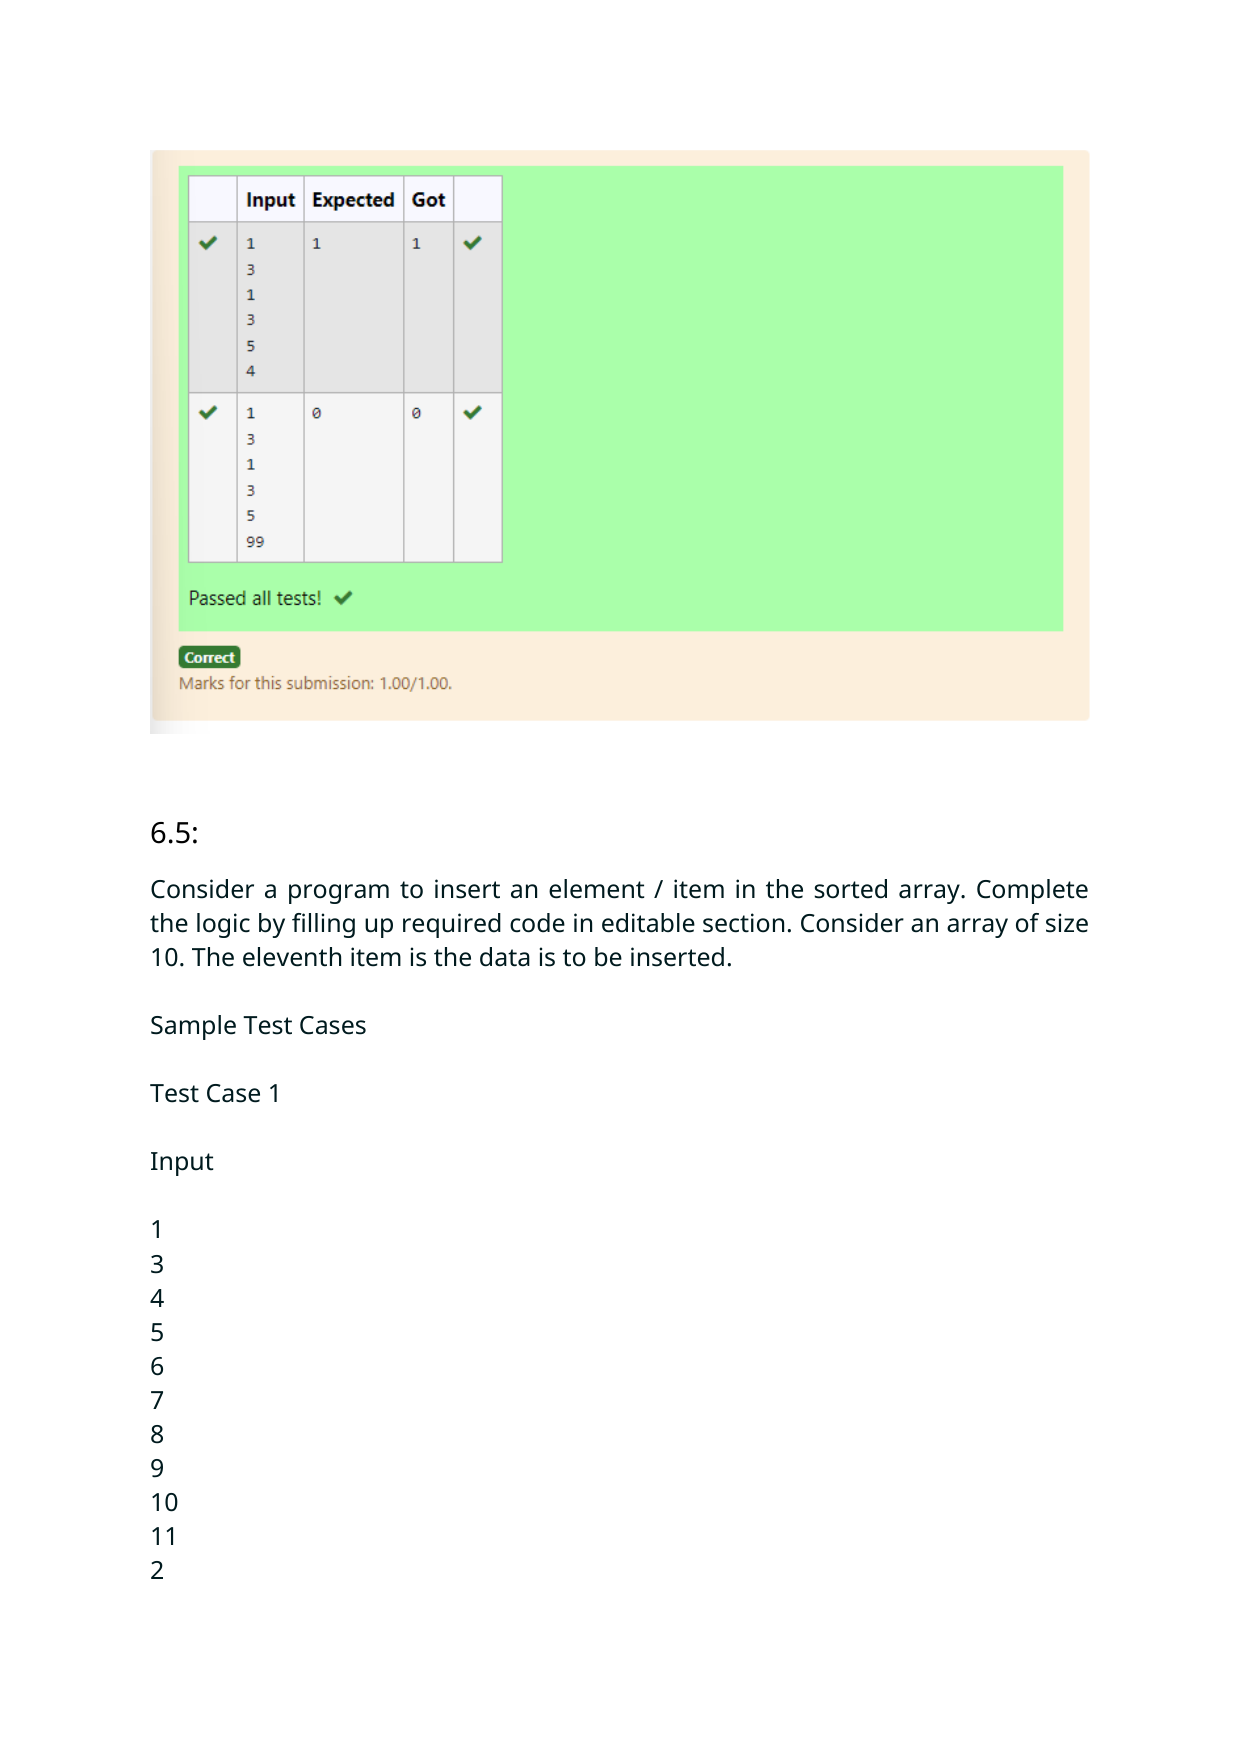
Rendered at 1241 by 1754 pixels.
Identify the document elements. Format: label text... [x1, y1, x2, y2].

text 9 [150, 1451, 1090, 1485]
text Sample Test Cases [150, 1008, 1090, 1042]
text Input [150, 1144, 1090, 1178]
text 6.5: [150, 812, 1090, 852]
text Consider a program to insert an element / item in the sorted array. Complete the logic by filling up required code in editable section. Consider an array of size 10. The eleventh item is the data is to be inserted. [150, 872, 1090, 974]
text 7 [150, 1382, 1090, 1417]
text 10 [150, 1485, 1090, 1519]
text 6 [150, 1348, 1090, 1382]
text 5 [150, 1314, 1090, 1348]
text 4 [150, 1280, 1090, 1314]
text Test Case 1 [150, 1076, 1090, 1110]
picture [150, 150, 1090, 734]
text 3 [150, 1246, 1090, 1280]
text 2 [150, 1553, 1090, 1587]
text 1 [150, 1212, 1090, 1246]
text 8 [150, 1417, 1090, 1451]
text 11 [150, 1519, 1090, 1553]
